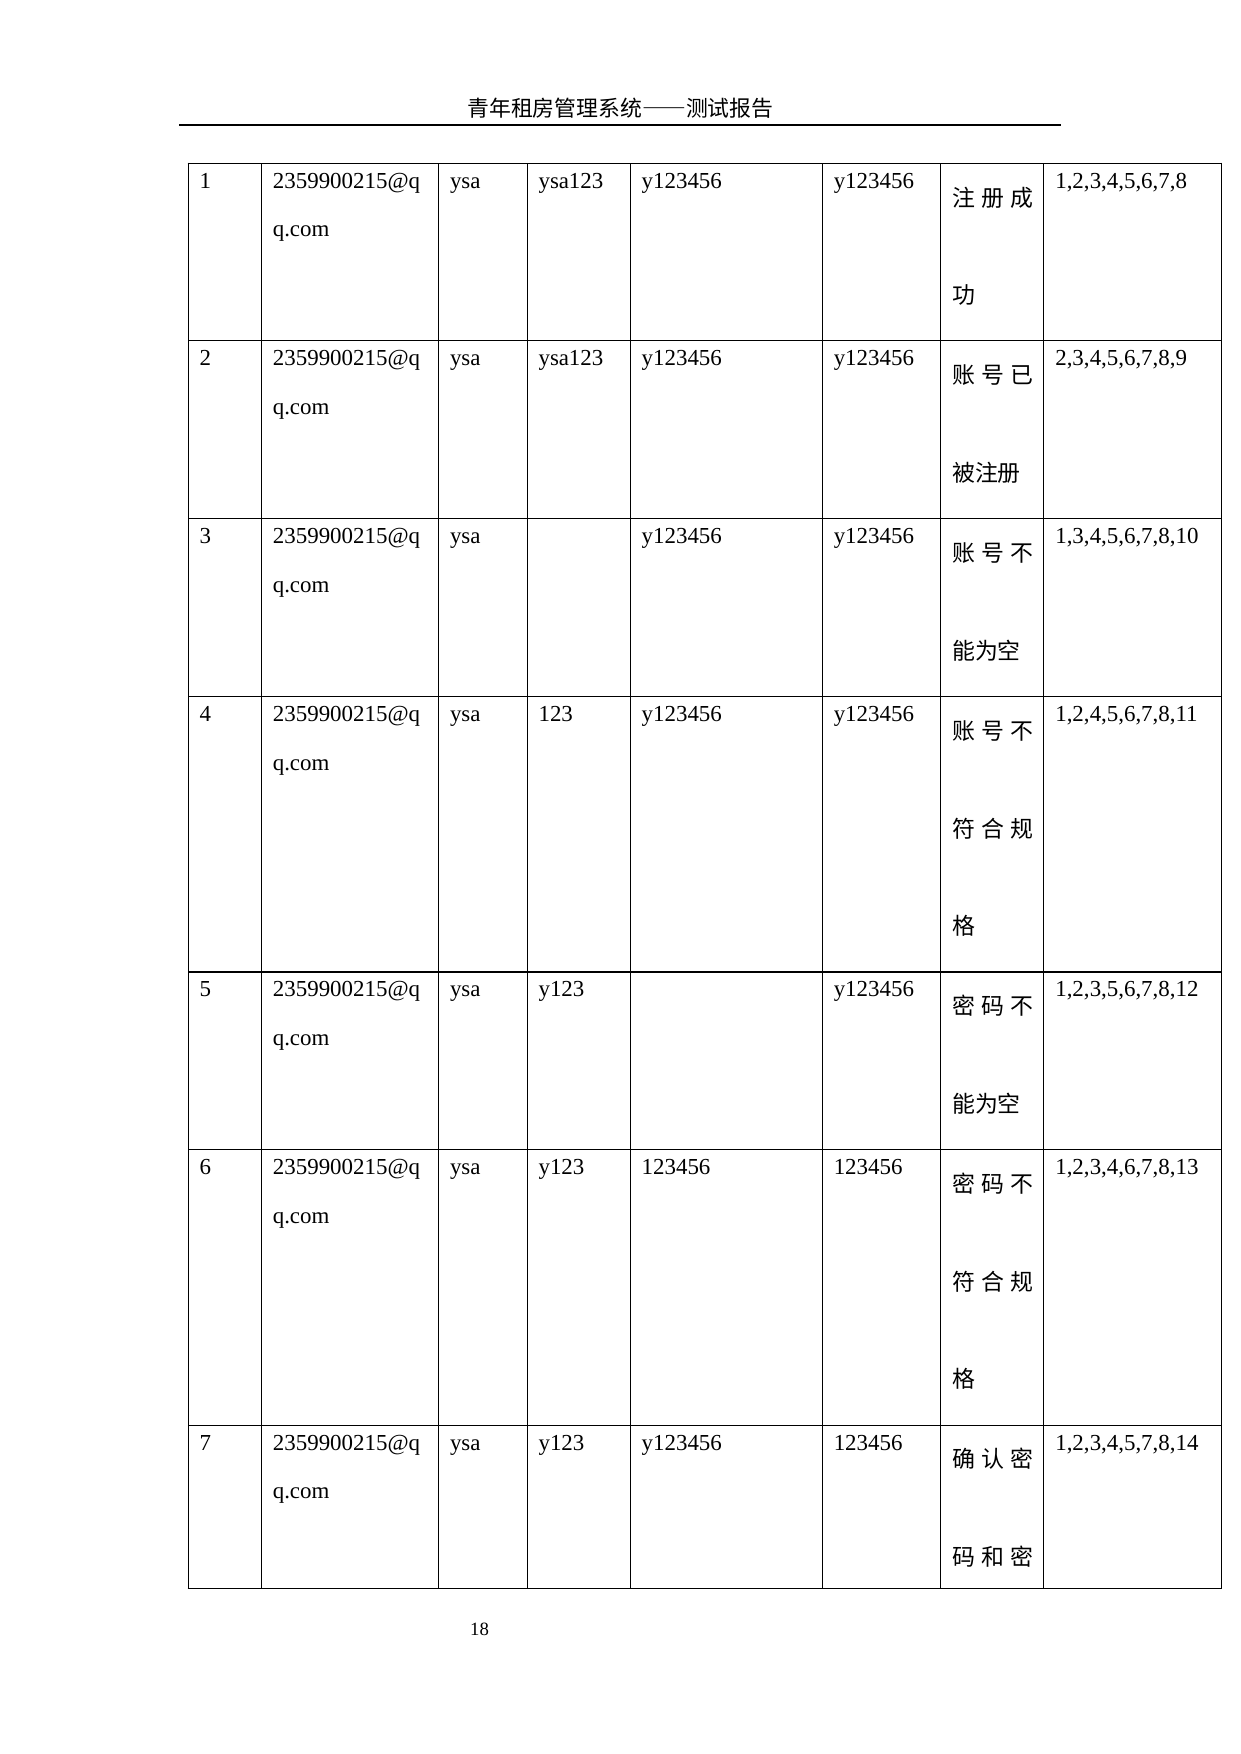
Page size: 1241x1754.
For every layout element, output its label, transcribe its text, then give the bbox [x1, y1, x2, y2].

table_cell 注册成功 [941, 164, 1043, 340]
table_cell y123456 [823, 519, 940, 696]
table_cell 1,2,3,4,6,7,8,13 [1044, 1150, 1221, 1424]
table_cell 确认密码和密码不相同 [941, 1426, 1043, 1588]
table_cell 账号不能为空 [941, 519, 1043, 696]
table_cell 4 [189, 697, 261, 971]
table_cell y123456 [823, 341, 940, 518]
table_cell 2,3,4,5,6,7,8,9 [1044, 341, 1221, 518]
table_cell 1,2,3,5,6,7,8,12 [1044, 973, 1221, 1149]
table_cell 1,3,4,5,6,7,8,10 [1044, 519, 1221, 696]
table_cell ysa [439, 1426, 527, 1588]
table_cell 账号已被注册 [941, 341, 1043, 518]
table_cell 密码不符合规格 [941, 1150, 1043, 1424]
table_cell y123 [528, 973, 630, 1149]
table_cell ysa [439, 1150, 527, 1424]
table_cell 123456 [823, 1150, 940, 1424]
table_cell 1,2,4,5,6,7,8,11 [1044, 697, 1221, 971]
table_cell ysa [439, 341, 527, 518]
table_cell 123456 [823, 1426, 940, 1588]
table_cell 2359900215@qq.com [262, 341, 438, 518]
table_cell y123456 [823, 164, 940, 340]
table_cell [631, 973, 822, 1149]
table_cell y123456 [631, 341, 822, 518]
table_cell 1 [189, 164, 261, 340]
table_cell 2359900215@qq.com [262, 697, 438, 971]
table_cell y123456 [631, 164, 822, 340]
table_cell 3 [189, 519, 261, 696]
table_cell ysa [439, 973, 527, 1149]
table_cell 2359900215@qq.com [262, 1426, 438, 1588]
table_cell 5 [189, 973, 261, 1149]
table_cell ysa [439, 519, 527, 696]
table_cell ysa123 [528, 341, 630, 518]
table_cell y123456 [631, 1426, 822, 1588]
table_cell y123 [528, 1426, 630, 1588]
table_cell 2359900215@qq.com [262, 519, 438, 696]
table_cell 7 [189, 1426, 261, 1588]
table_cell y123 [528, 1150, 630, 1424]
table_cell 123456 [631, 1150, 822, 1424]
table_cell ysa [439, 697, 527, 971]
table_cell 1,2,3,4,5,6,7,8 [1044, 164, 1221, 340]
table_cell [528, 519, 630, 696]
table_cell 密码不能为空 [941, 973, 1043, 1149]
table_cell 2 [189, 341, 261, 518]
table_cell 6 [189, 1150, 261, 1424]
table_cell 123 [528, 697, 630, 971]
table_cell 1,2,3,4,5,7,8,14 [1044, 1426, 1221, 1588]
table_cell 账号不符合规格 [941, 697, 1043, 971]
table_cell 2359900215@qq.com [262, 164, 438, 340]
table_cell ysa123 [528, 164, 630, 340]
table_cell y123456 [823, 697, 940, 971]
table_cell y123456 [631, 519, 822, 696]
table_cell y123456 [823, 973, 940, 1149]
table_cell 2359900215@qq.com [262, 1150, 438, 1424]
table_cell ysa [439, 164, 527, 340]
table_cell y123456 [631, 697, 822, 971]
table_cell 2359900215@qq.com [262, 973, 438, 1149]
